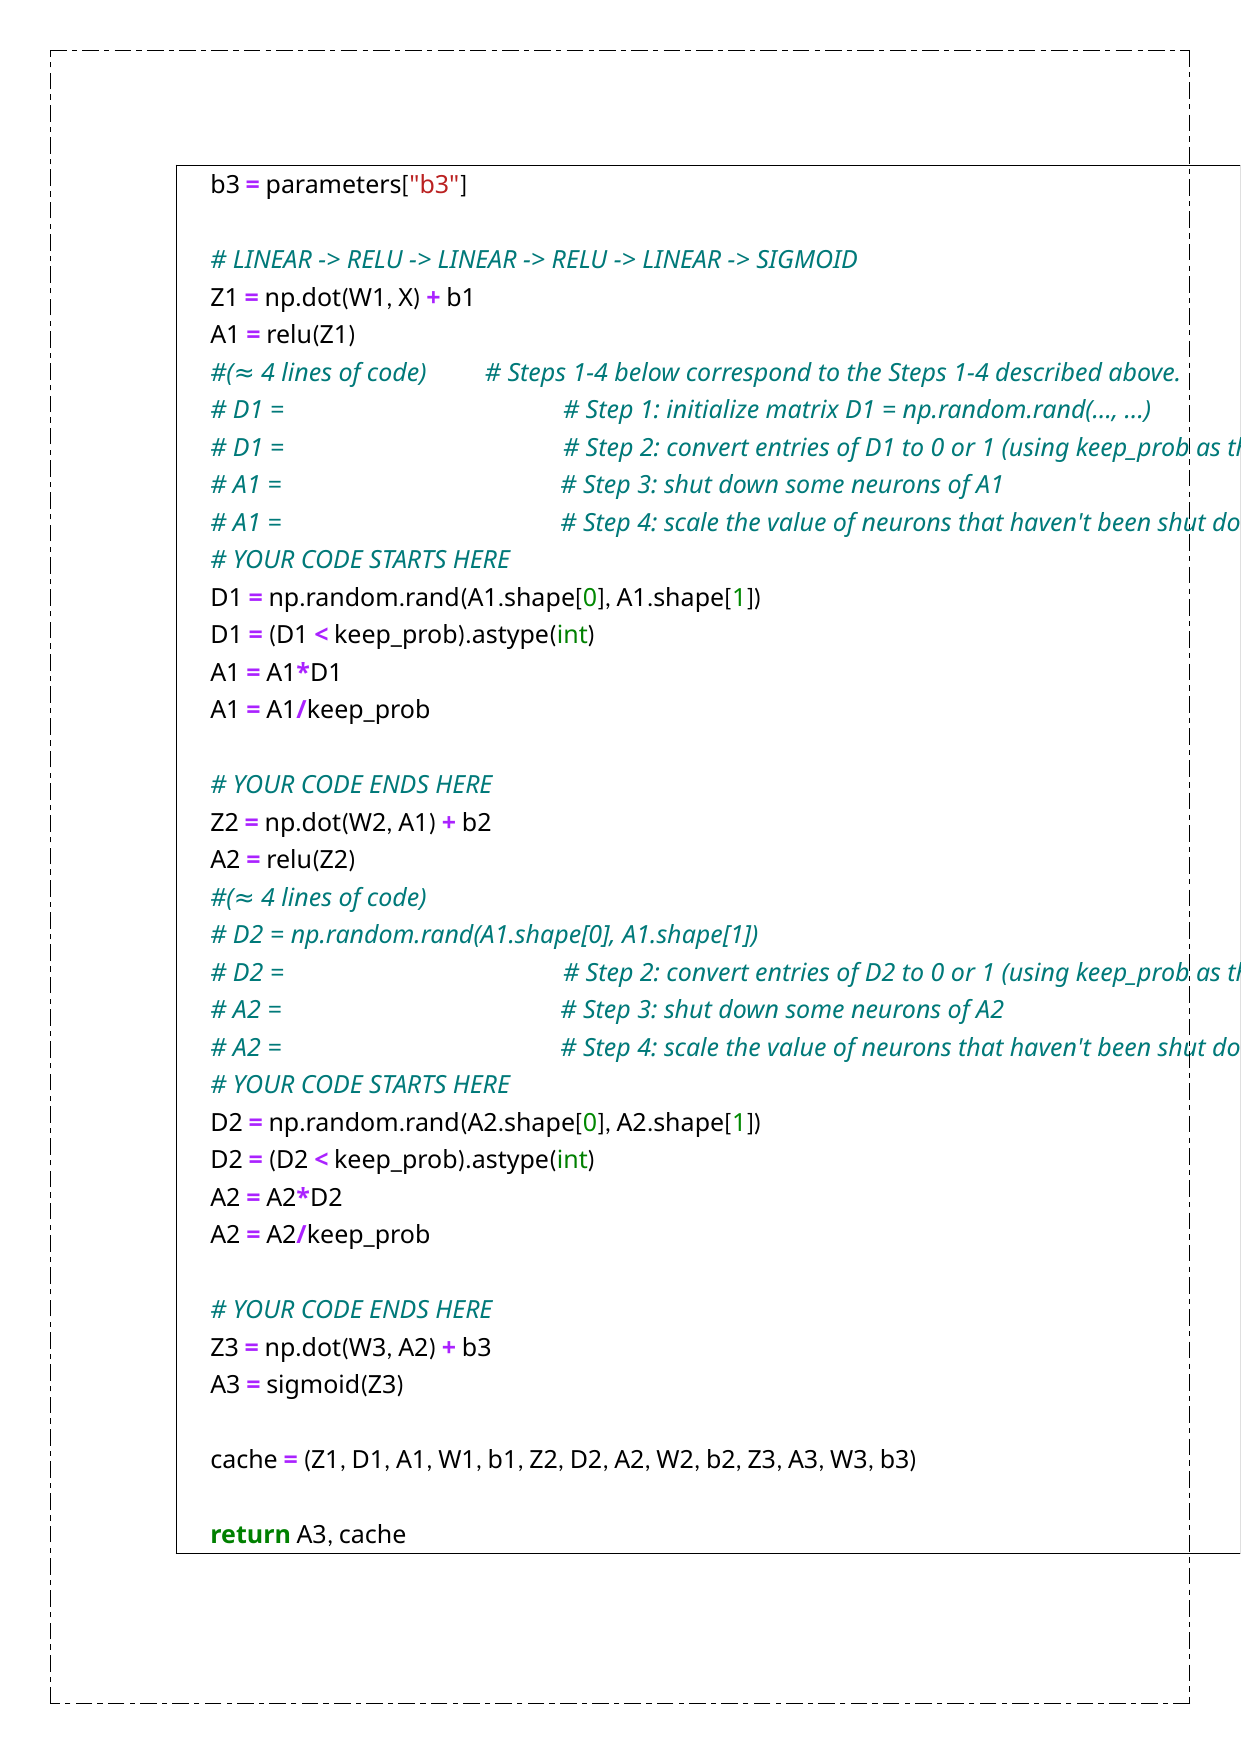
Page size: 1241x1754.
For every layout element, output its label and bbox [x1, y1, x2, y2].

table_header [177, 166, 1240, 1553]
